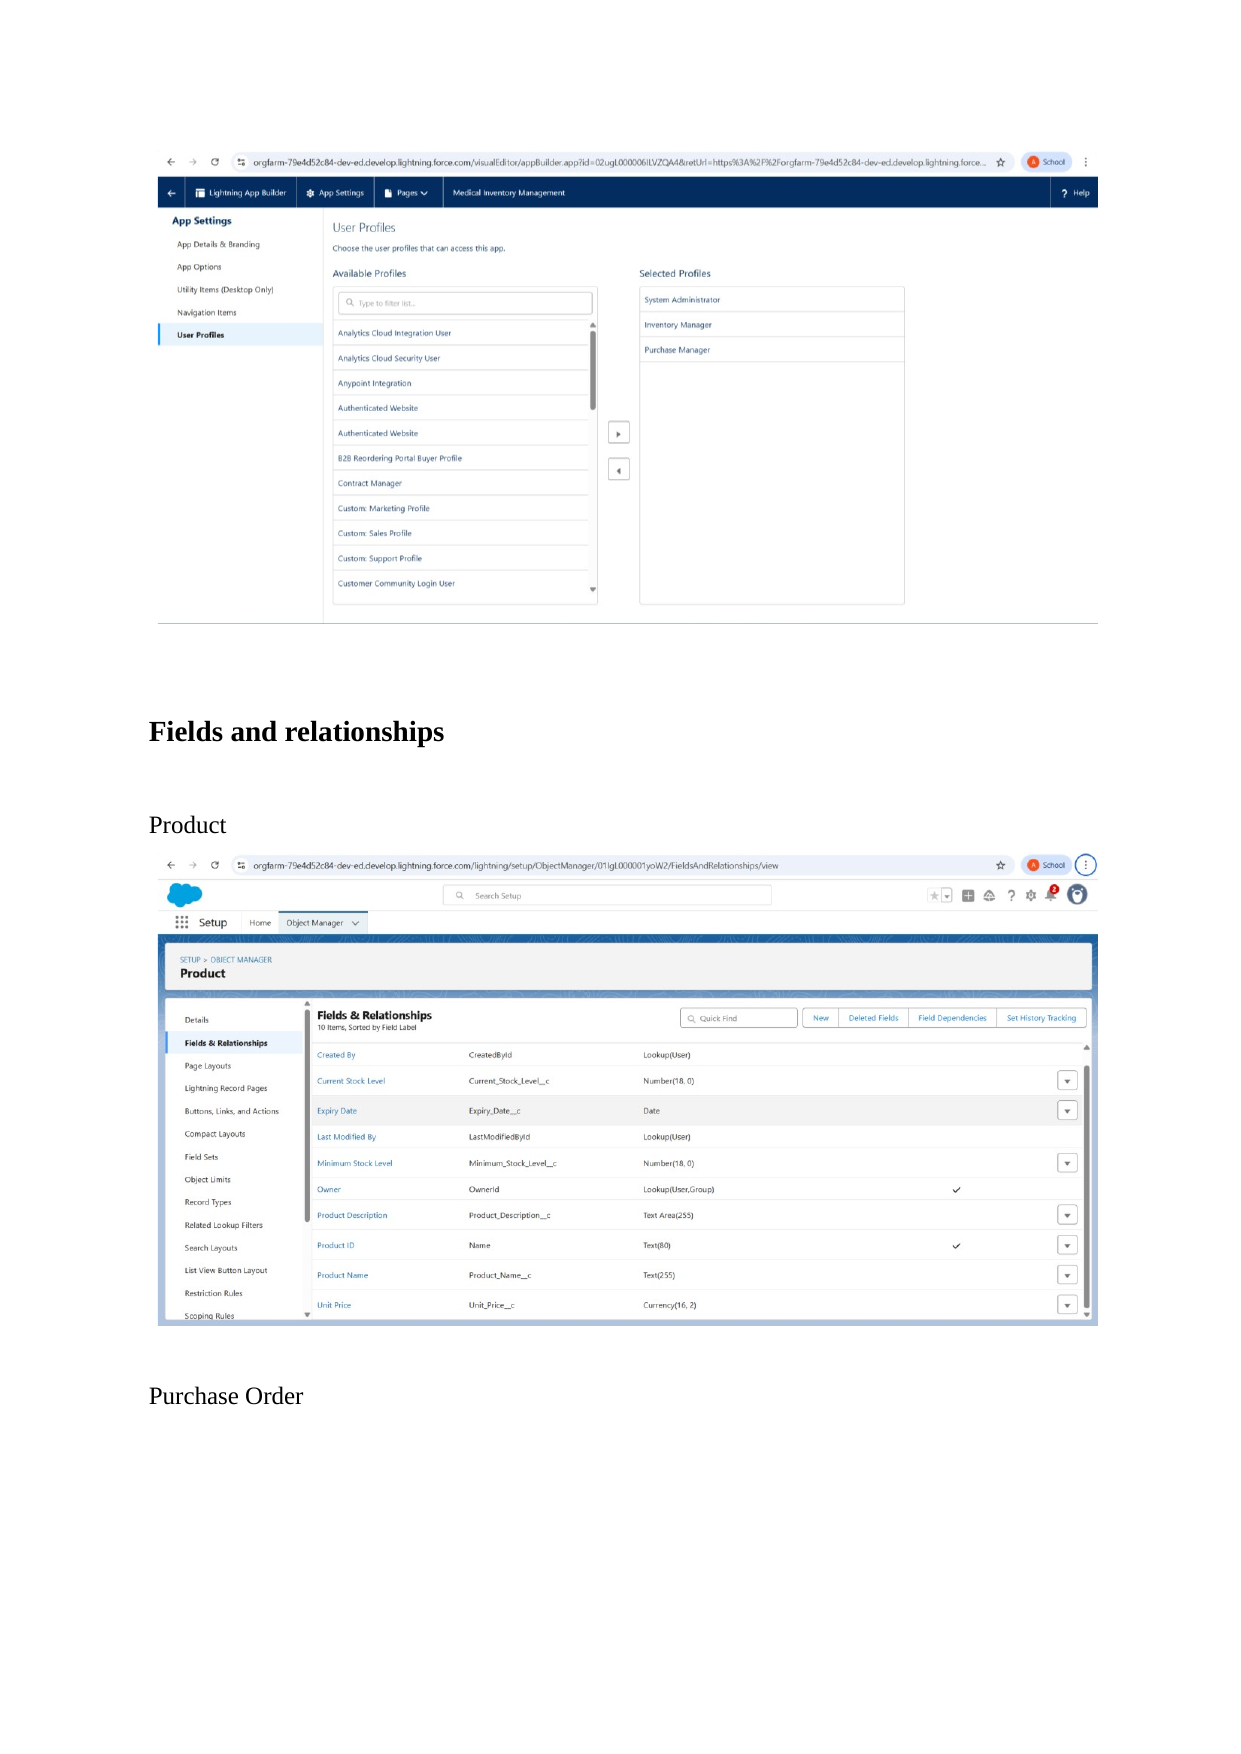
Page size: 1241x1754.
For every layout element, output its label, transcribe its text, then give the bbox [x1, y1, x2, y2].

subtitle Fields and relationships [148, 714, 1099, 748]
text Purchase Order [148, 1381, 1092, 1410]
text Product [148, 810, 1092, 839]
picture [157, 853, 1098, 1326]
picture [157, 150, 1098, 624]
